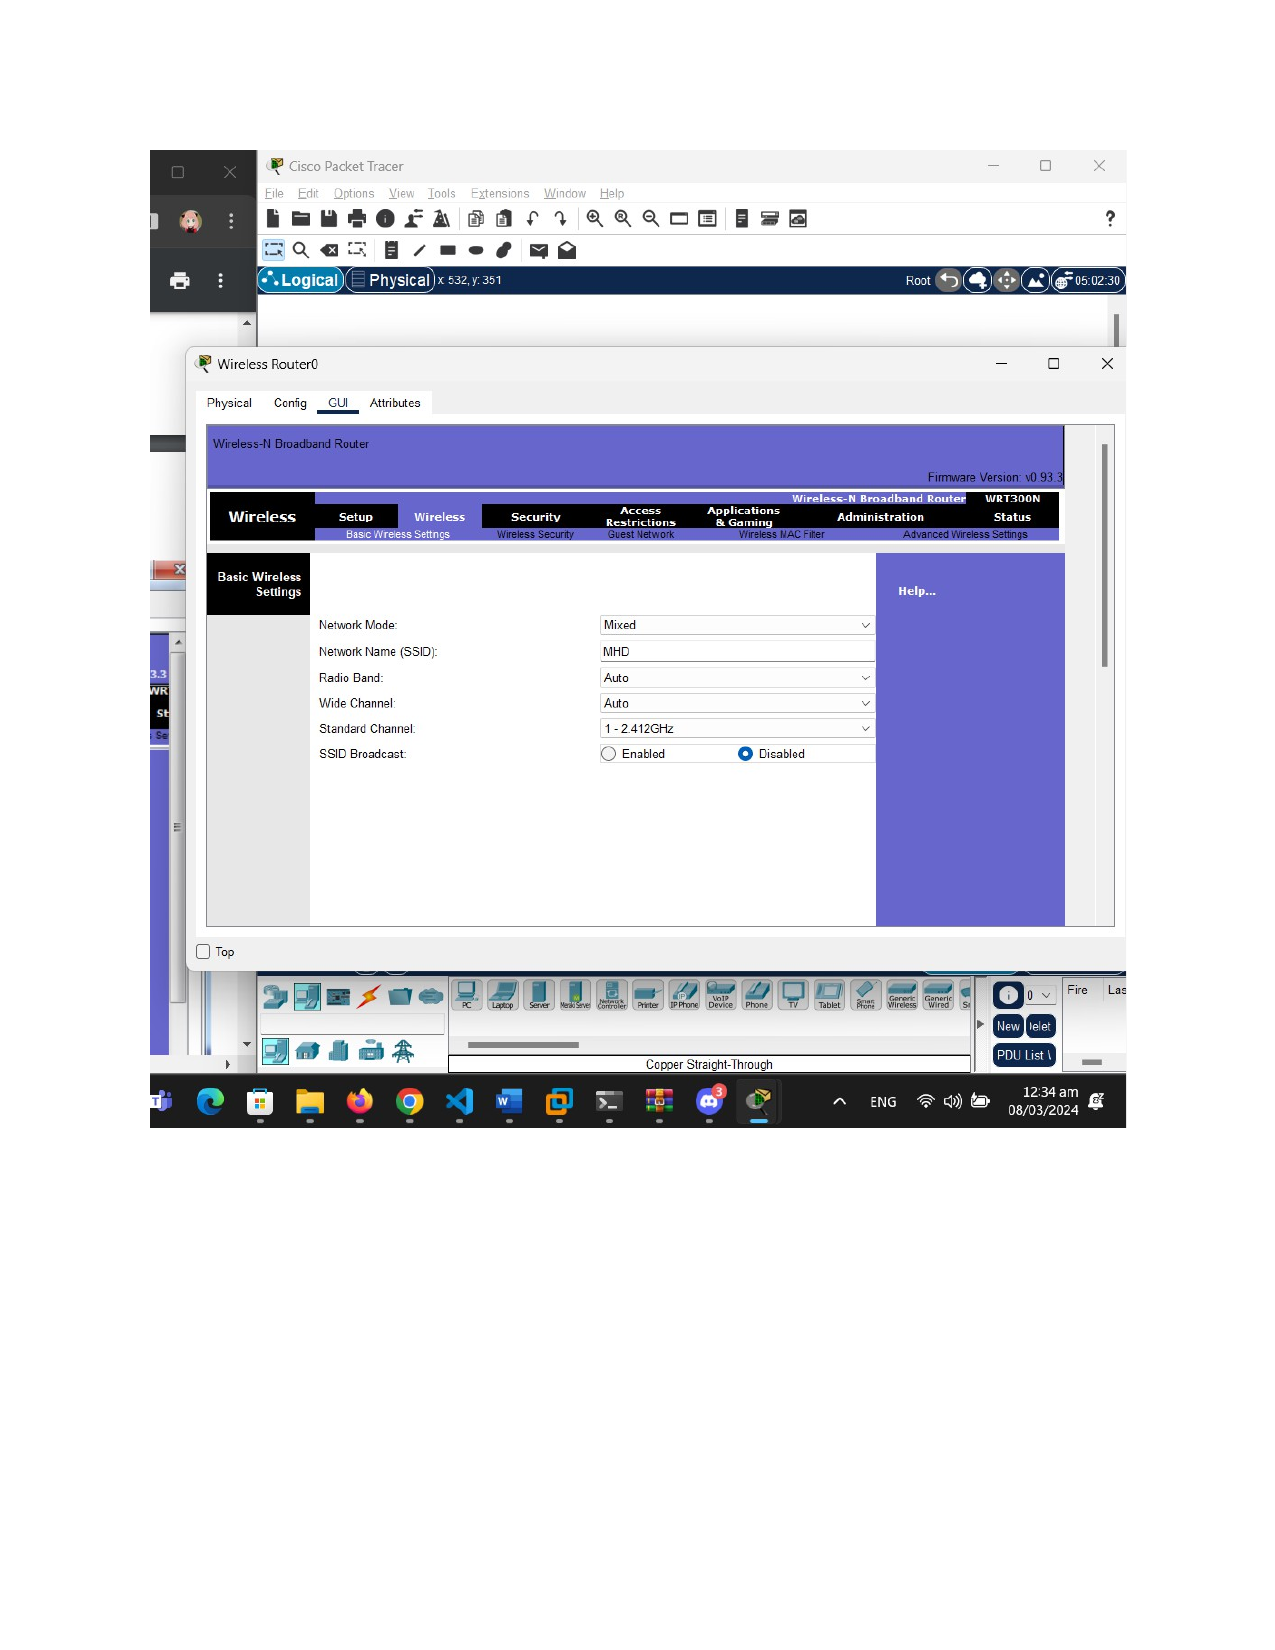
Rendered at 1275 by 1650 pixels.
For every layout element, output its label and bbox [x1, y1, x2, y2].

picture [150, 150, 1127, 1128]
